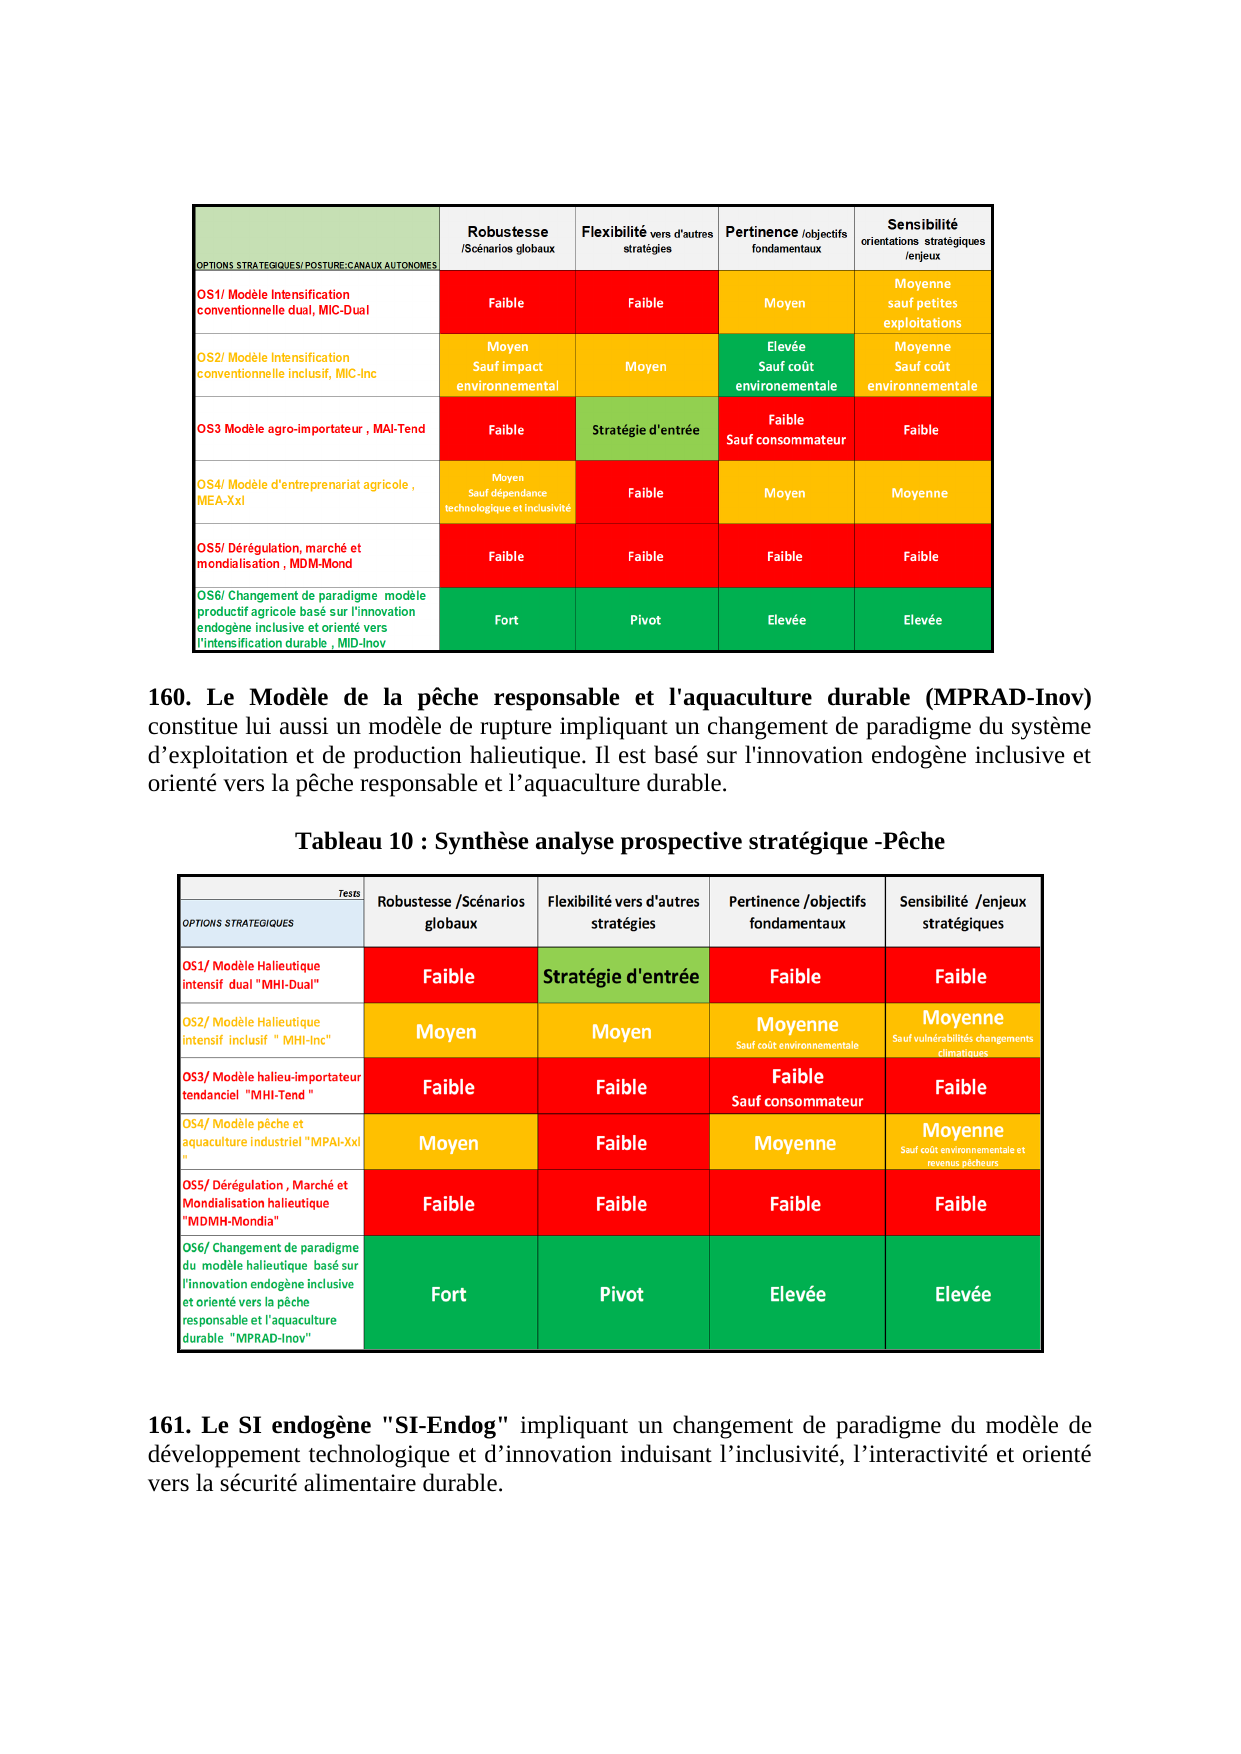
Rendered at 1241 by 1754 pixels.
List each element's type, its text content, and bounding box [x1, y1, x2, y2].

picture [180, 877, 1041, 1350]
picture [195, 207, 991, 650]
text Tableau 10 : Synthèse analyse prospective stratégique -Pêche [148, 826, 1093, 855]
text 161. Le SI endogène "SI-Endog" impliquant un changement de paradigme du modèle de développement technologique et d’innovation induisant l’inclusivité, l’interactivité et orienté vers la sécurité alimentaire durable. [148, 1411, 1093, 1497]
text 160. Le Modèle de la pêche responsable et l'aquaculture durable (MPRAD-Inov) constitue lui aussi un modèle de rupture impliquant un changement de paradigme du système d’exploitation et de production halieutique. Il est basé sur l'innovation endogène inclusive et orienté vers la pêche responsable et l’aquaculture durable. [148, 682, 1093, 797]
